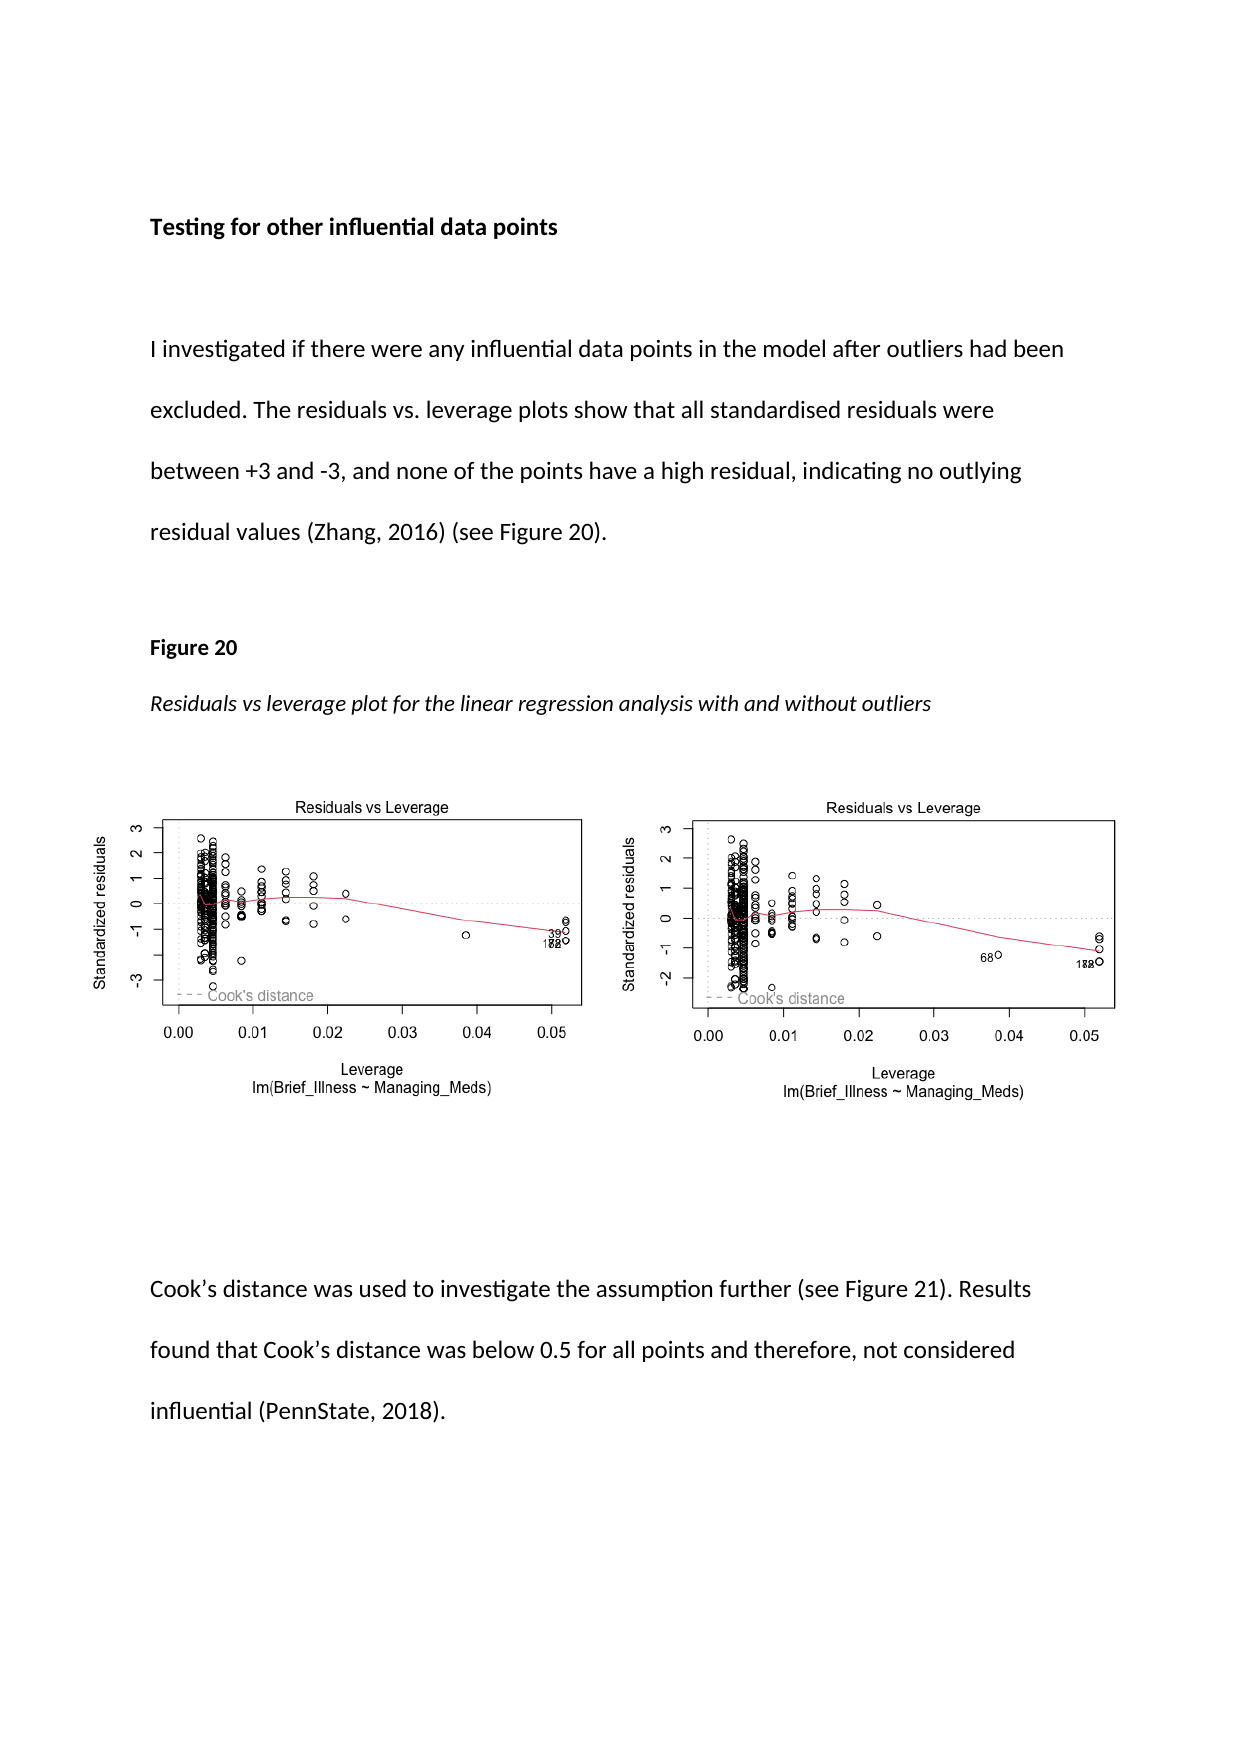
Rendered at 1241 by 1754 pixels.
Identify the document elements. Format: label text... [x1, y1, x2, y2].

text Testing for other influential data points [150, 211, 1090, 242]
text Residuals vs leverage plot for the linear regression analysis with and without outliers [150, 689, 1090, 717]
picture [88, 745, 1153, 1101]
text I investigated if there were any influential data points in the model after outliers had been excluded. The residuals vs. leverage plots show that all standardised residuals were between +3 and -3, and none of the points have a high residual, indicating no outlying residual values (Zhang, 2016) (see Figure 20). [150, 333, 1090, 547]
text Cook’s distance was used to investigate the assumption further (see Figure 21). Results found that Cook’s distance was below 0.5 for all points and therefore, not considered influential (PennState, 2018). [150, 1273, 1090, 1426]
text Figure 20 [150, 633, 1090, 661]
